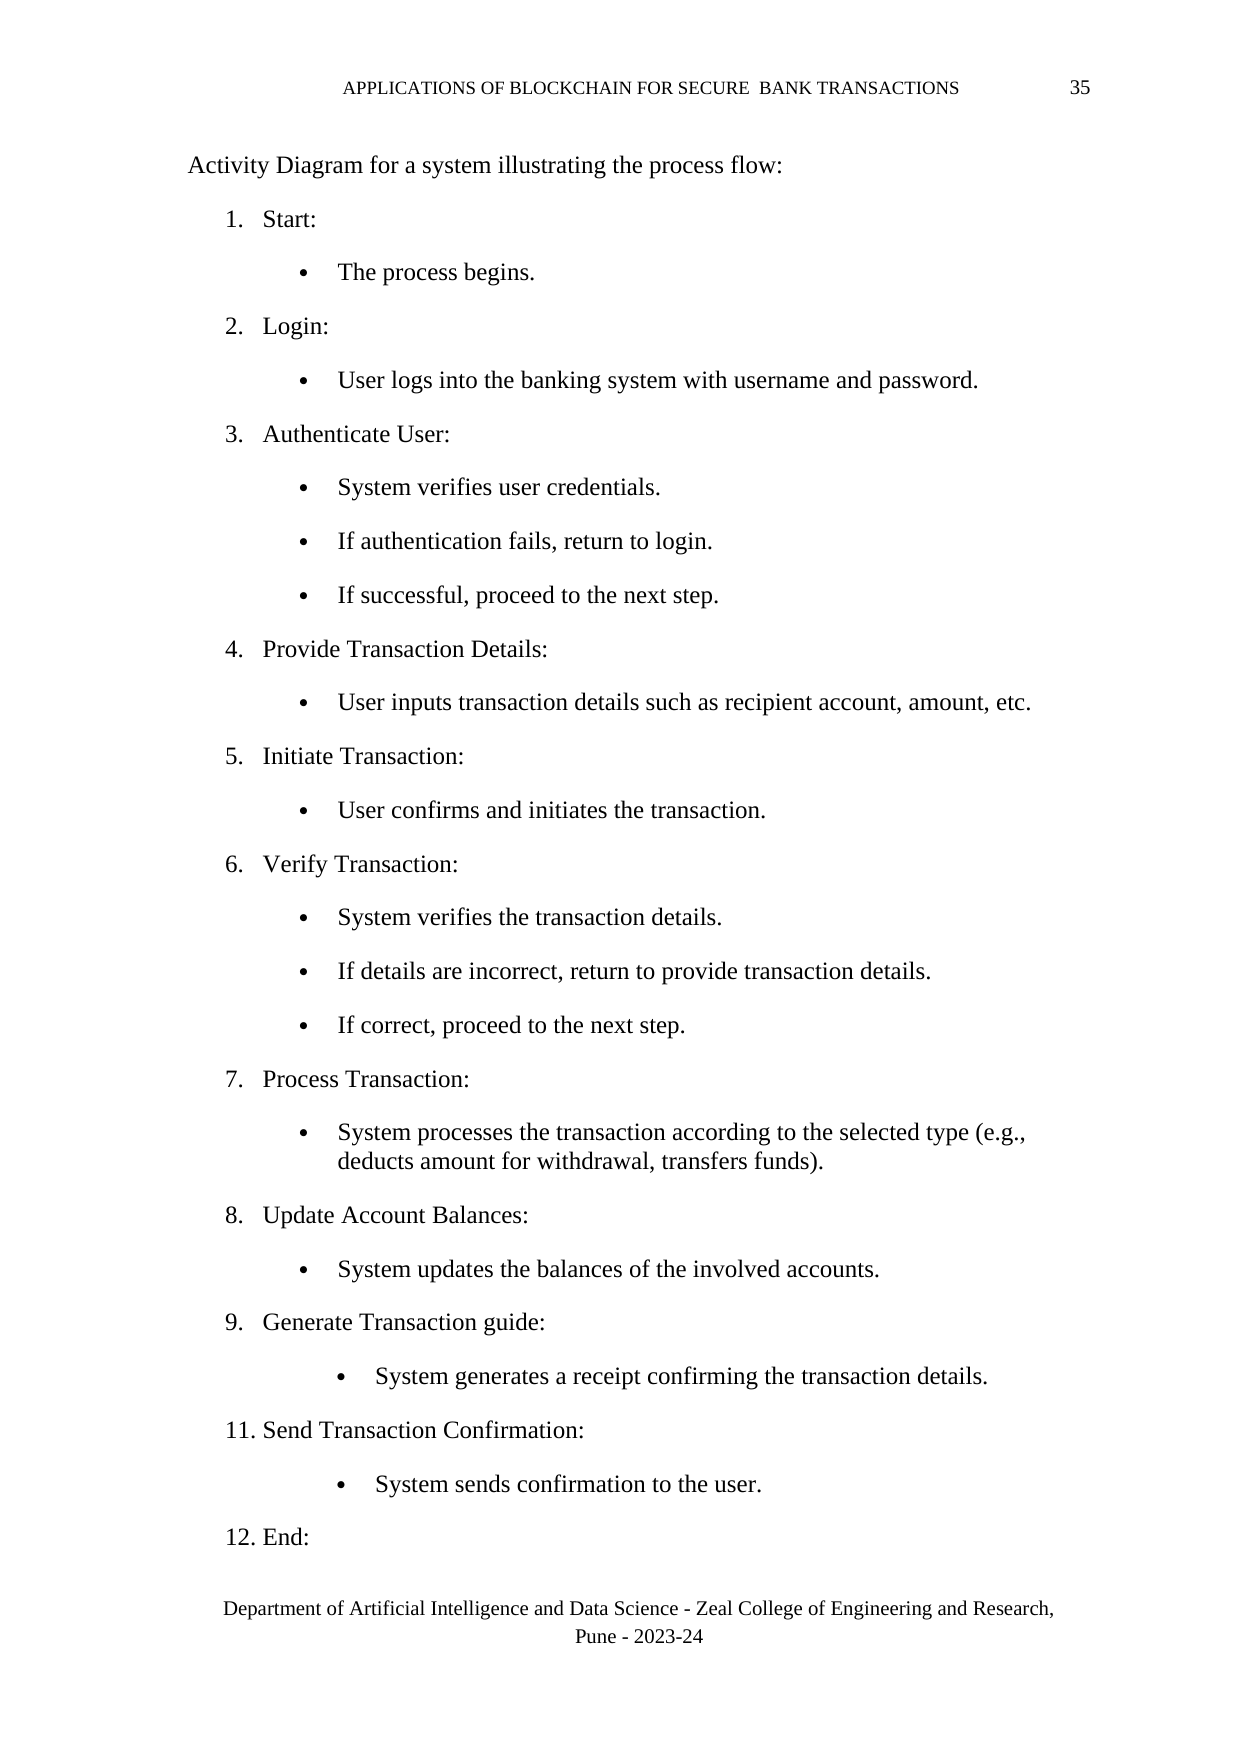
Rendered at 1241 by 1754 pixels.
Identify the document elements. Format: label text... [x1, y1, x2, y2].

list System processes the transaction according to the selected type (e.g., deducts amount for withdrawal, transfers funds). [300, 1117, 1090, 1175]
list User logs into the banking system with username and password. [300, 365, 1090, 394]
list If authentication fails, return to login. [300, 526, 1090, 555]
list User confirms and initiates the transaction. [300, 795, 1090, 824]
list The process begins. [300, 257, 1090, 286]
list System updates the balances of the involved accounts. [300, 1254, 1090, 1282]
list System sends confirmation to the user. [337, 1469, 1090, 1497]
list Update Account Balances: [225, 1200, 1090, 1229]
list Send Transaction Confirmation: [225, 1415, 1090, 1444]
list System verifies user credentials. [300, 472, 1090, 501]
list System verifies the transaction details. [300, 902, 1090, 931]
list If correct, proceed to the next step. [300, 1010, 1090, 1039]
list Process Transaction: [225, 1064, 1090, 1092]
text Activity Diagram for a system illustrating the process flow: [187, 150, 1090, 179]
list If details are incorrect, return to provide transaction details. [300, 956, 1090, 985]
list Authenticate User: [225, 419, 1090, 447]
list Generate Transaction guide: [225, 1307, 1090, 1336]
list Initiate Transaction: [225, 741, 1090, 770]
list Provide Transaction Details: [225, 634, 1090, 662]
list User inputs transaction details such as recipient account, amount, etc. [300, 687, 1090, 716]
list Verify Transaction: [225, 849, 1090, 877]
list End: [225, 1522, 1090, 1551]
list Start: [225, 204, 1090, 232]
list Login: [225, 311, 1090, 340]
list If successful, proceed to the next step. [300, 580, 1090, 609]
list System generates a receipt confirming the transaction details. [337, 1361, 1090, 1390]
